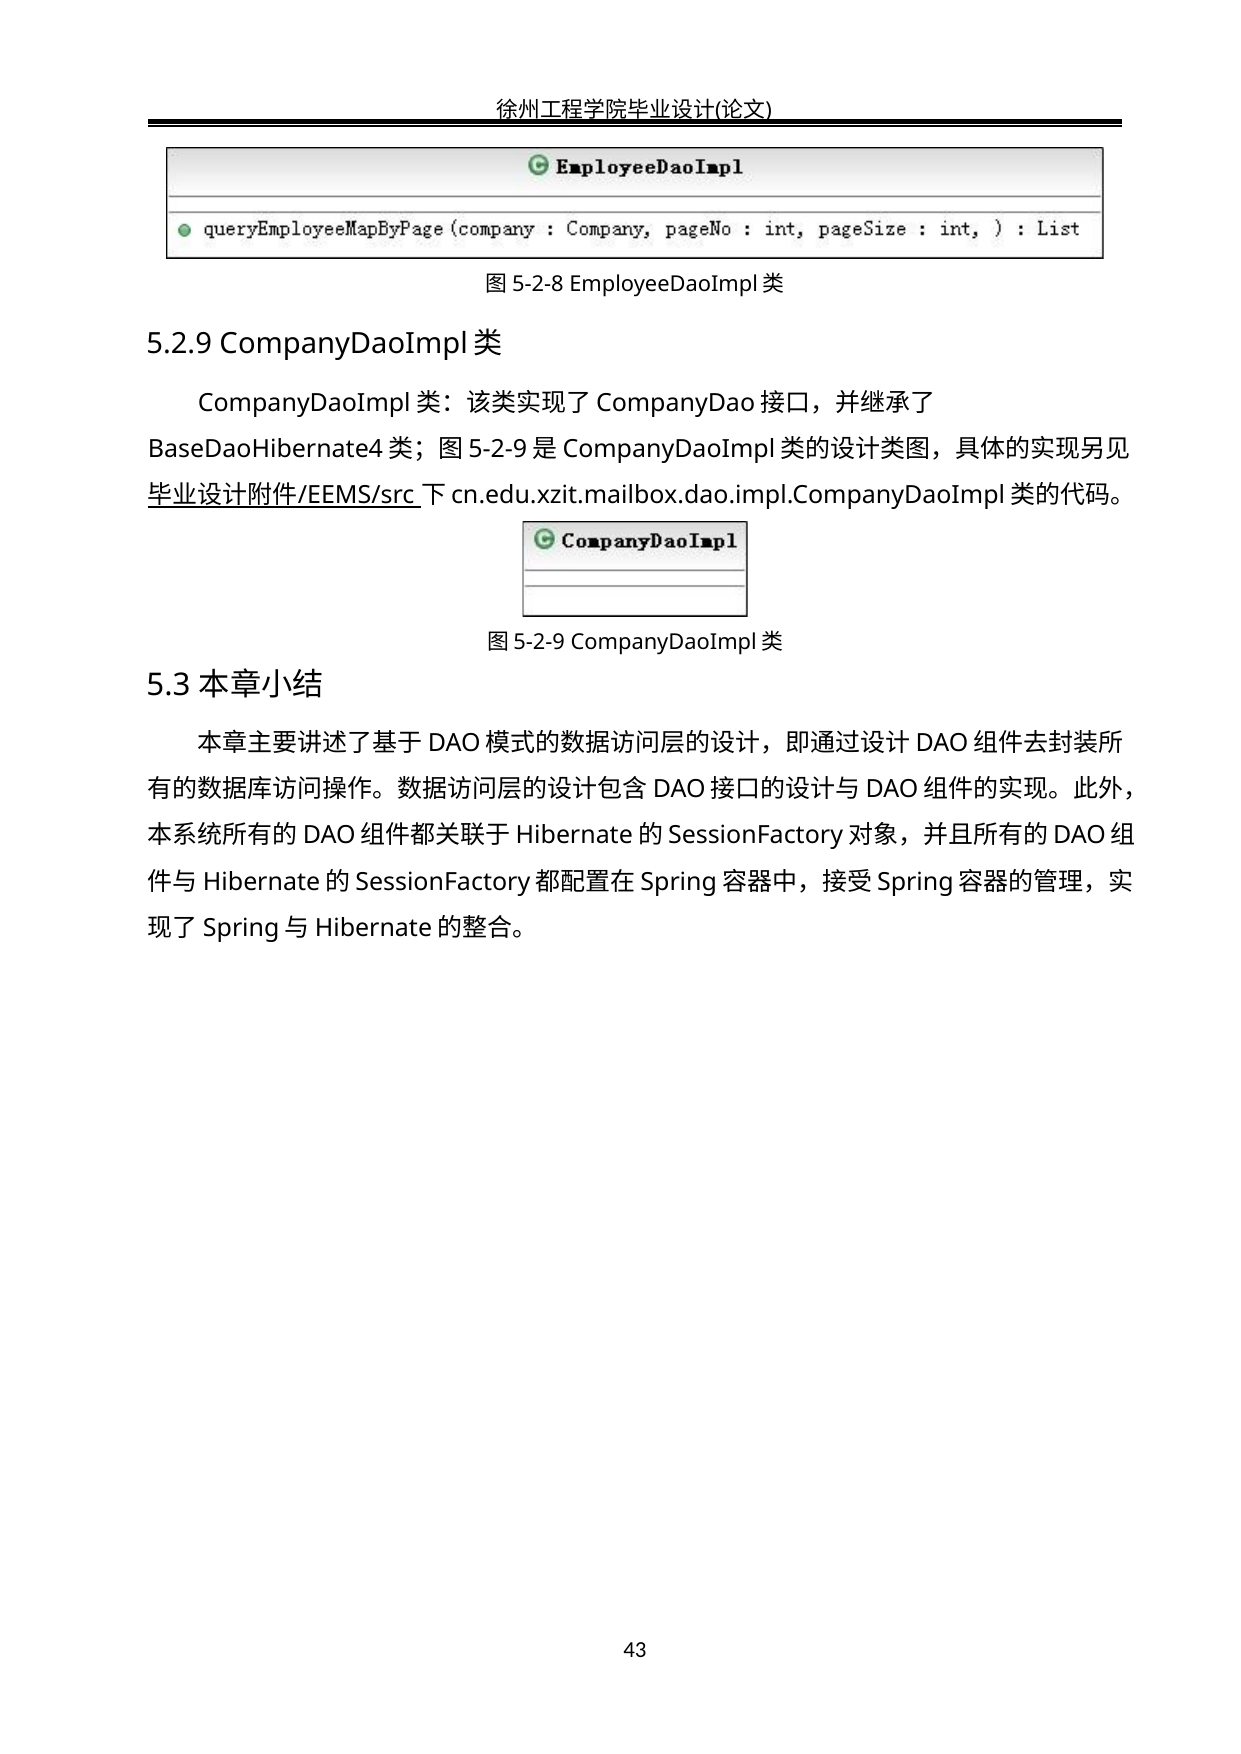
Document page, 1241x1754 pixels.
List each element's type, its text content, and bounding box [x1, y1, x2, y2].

text 本章主要讲述了基于DAO模式的数据访问层的设计，即通过设计DAO组件去封装所有的数据库访问操作。数据访问层的设计包含DAO接口的设计与DAO组件的实现。此外，本系统所有的DAO组件都关联于Hibernate的SessionFactory对象，并且所有的DAO组件与Hibernate的SessionFactory都配置在Spring容器中，接受Spring容器的管理，实现了Spring与Hibernate的整合。 [148, 722, 1137, 944]
picture [522, 521, 748, 617]
subtitle 5.2.9 CompanyDaoImpl类 [146, 320, 1141, 362]
text 图5-2-8 EmployeeDaoImpl类 [172, 266, 1098, 297]
text 图5-2-9 CompanyDaoImpl类 [172, 624, 1098, 656]
picture [166, 147, 1104, 259]
subtitle 5.3 本章小结 [146, 659, 1141, 705]
text CompanyDaoImpl类：该类实现了CompanyDao接口，并继承了BaseDaoHibernate4类；图5-2-9是CompanyDaoImpl类的设计类图，具体的实现另见毕业设计附件/EEMS/src 下cn.edu.xzit.mailbox.dao.impl.CompanyDaoImpl类的代码。 [148, 382, 1137, 511]
